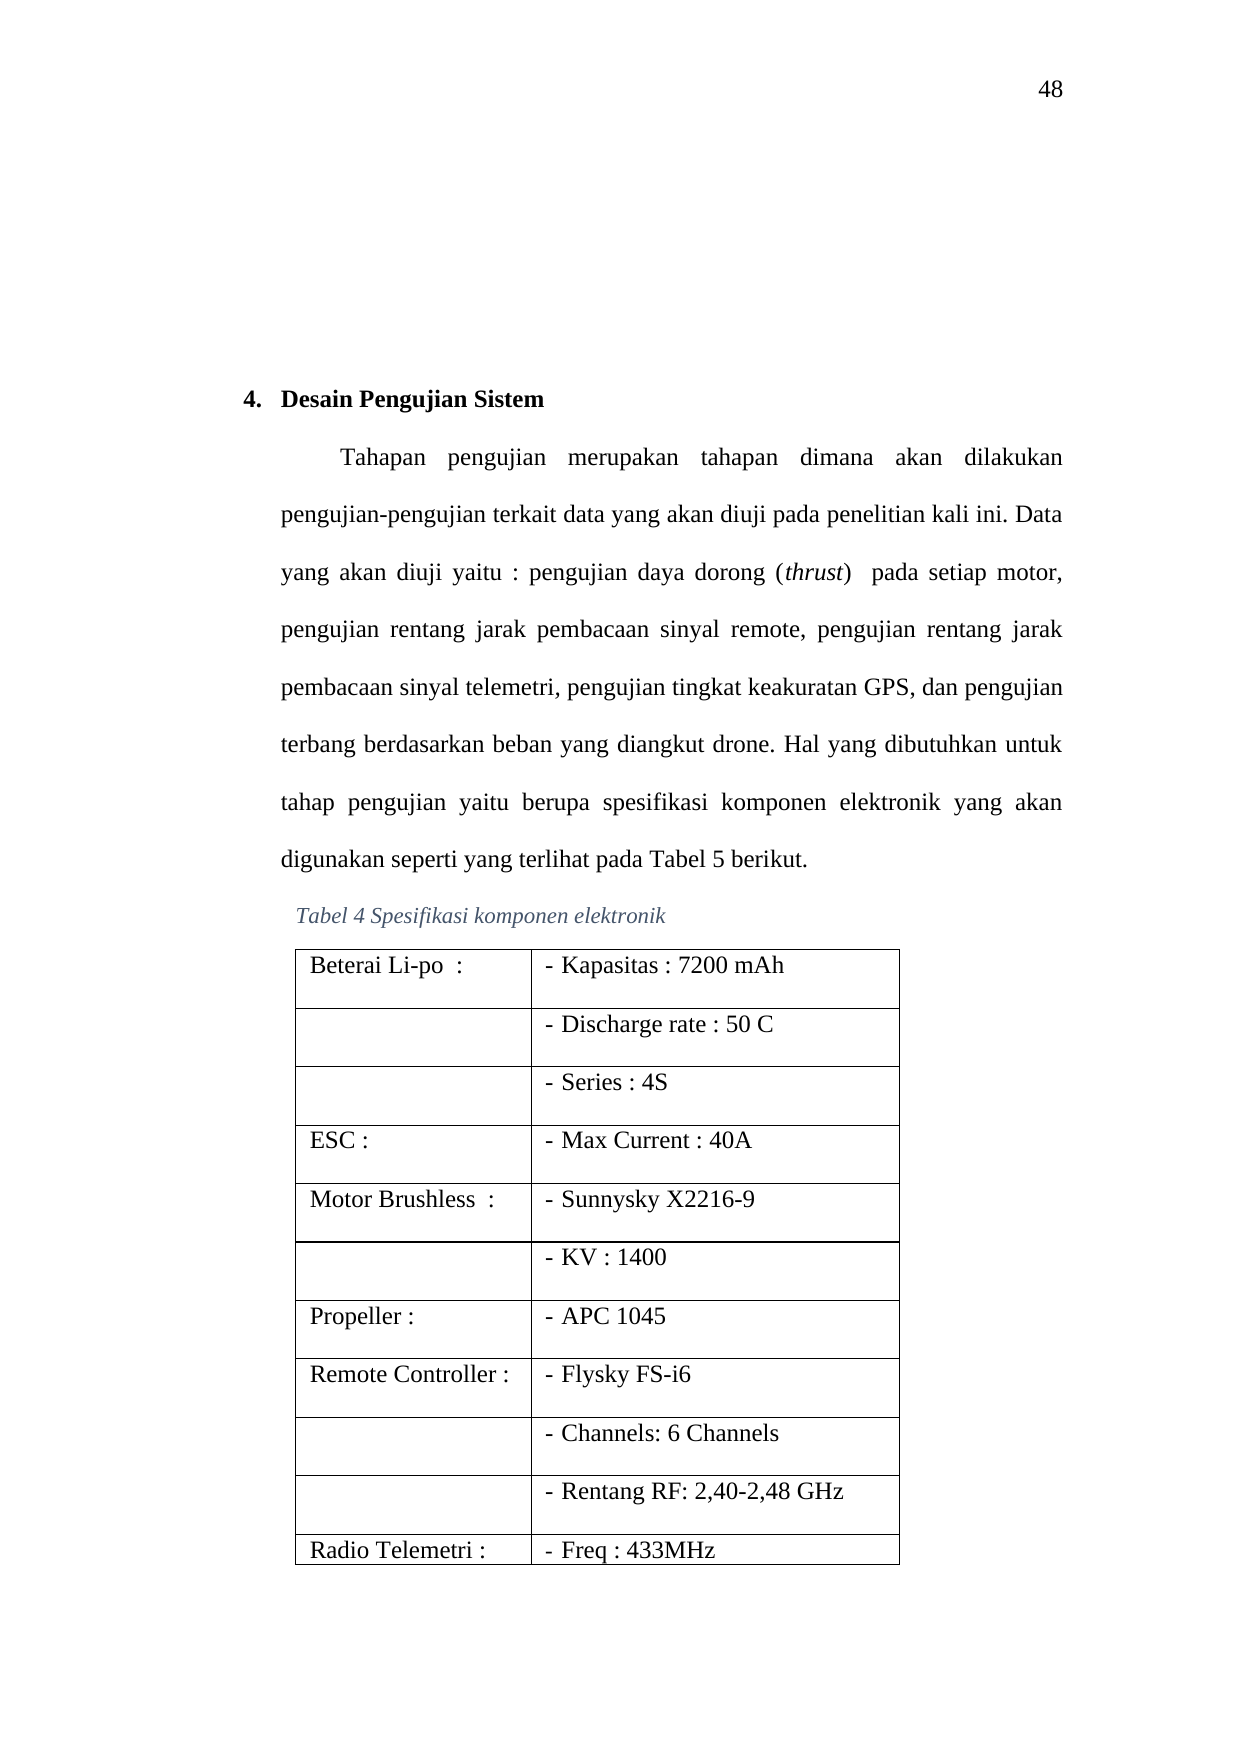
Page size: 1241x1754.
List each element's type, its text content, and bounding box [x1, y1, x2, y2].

table_cell [296, 1009, 531, 1066]
table_cell Sunnysky X2216-9 [532, 1184, 899, 1241]
table_cell ESC : [296, 1126, 531, 1183]
table_cell Radio Telemetri : [296, 1535, 531, 1563]
table_cell [296, 1476, 531, 1534]
table_cell Max Current : 40A [532, 1126, 899, 1183]
table_cell KV : 1400 [532, 1243, 899, 1300]
table_cell Discharge rate : 50 C [532, 1009, 899, 1066]
table_cell Freq : 433MHz [532, 1535, 899, 1563]
table_cell Channels: 6 Channels [532, 1418, 899, 1475]
list Tahapan pengujian merupakan tahapan dimana akan dilakukan pengujian-pengujian terkait data yang akan diuji pada penelitian kali ini. Data yang akan diuji yaitu : pengujian daya dorong (thrust) pada setiap motor, pengujian rentang jarak pembacaan sinyal remote, pengujian rentang jarak pembacaan sinyal telemetri, pengujian tingkat keakuratan GPS, dan pengujian terbang berdasarkan beban yang diangkut drone. Hal yang dibutuhkan untuk tahap pengujian yaitu berupa spesifikasi komponen elektronik yang akan digunakan seperti yang terlihat pada Tabel 5 berikut. [281, 442, 1063, 873]
table_cell Rentang RF: 2,40-2,48 GHz [532, 1476, 899, 1534]
table_cell [296, 1418, 531, 1475]
table_cell Motor Brushless : [296, 1184, 531, 1241]
table_cell Propeller : [296, 1301, 531, 1358]
table_header Kapasitas : 7200 mAh [532, 950, 899, 1008]
table_cell Remote Controller : [296, 1359, 531, 1417]
list Desain Pengujian Sistem [243, 384, 1063, 413]
table_header Beterai Li-po : [296, 950, 531, 1008]
table_cell [296, 1243, 531, 1300]
table_cell Flysky FS-i6 [532, 1359, 899, 1417]
table_cell Series : 4S [532, 1067, 899, 1124]
table_cell [296, 1067, 531, 1124]
table_cell APC 1045 [532, 1301, 899, 1358]
